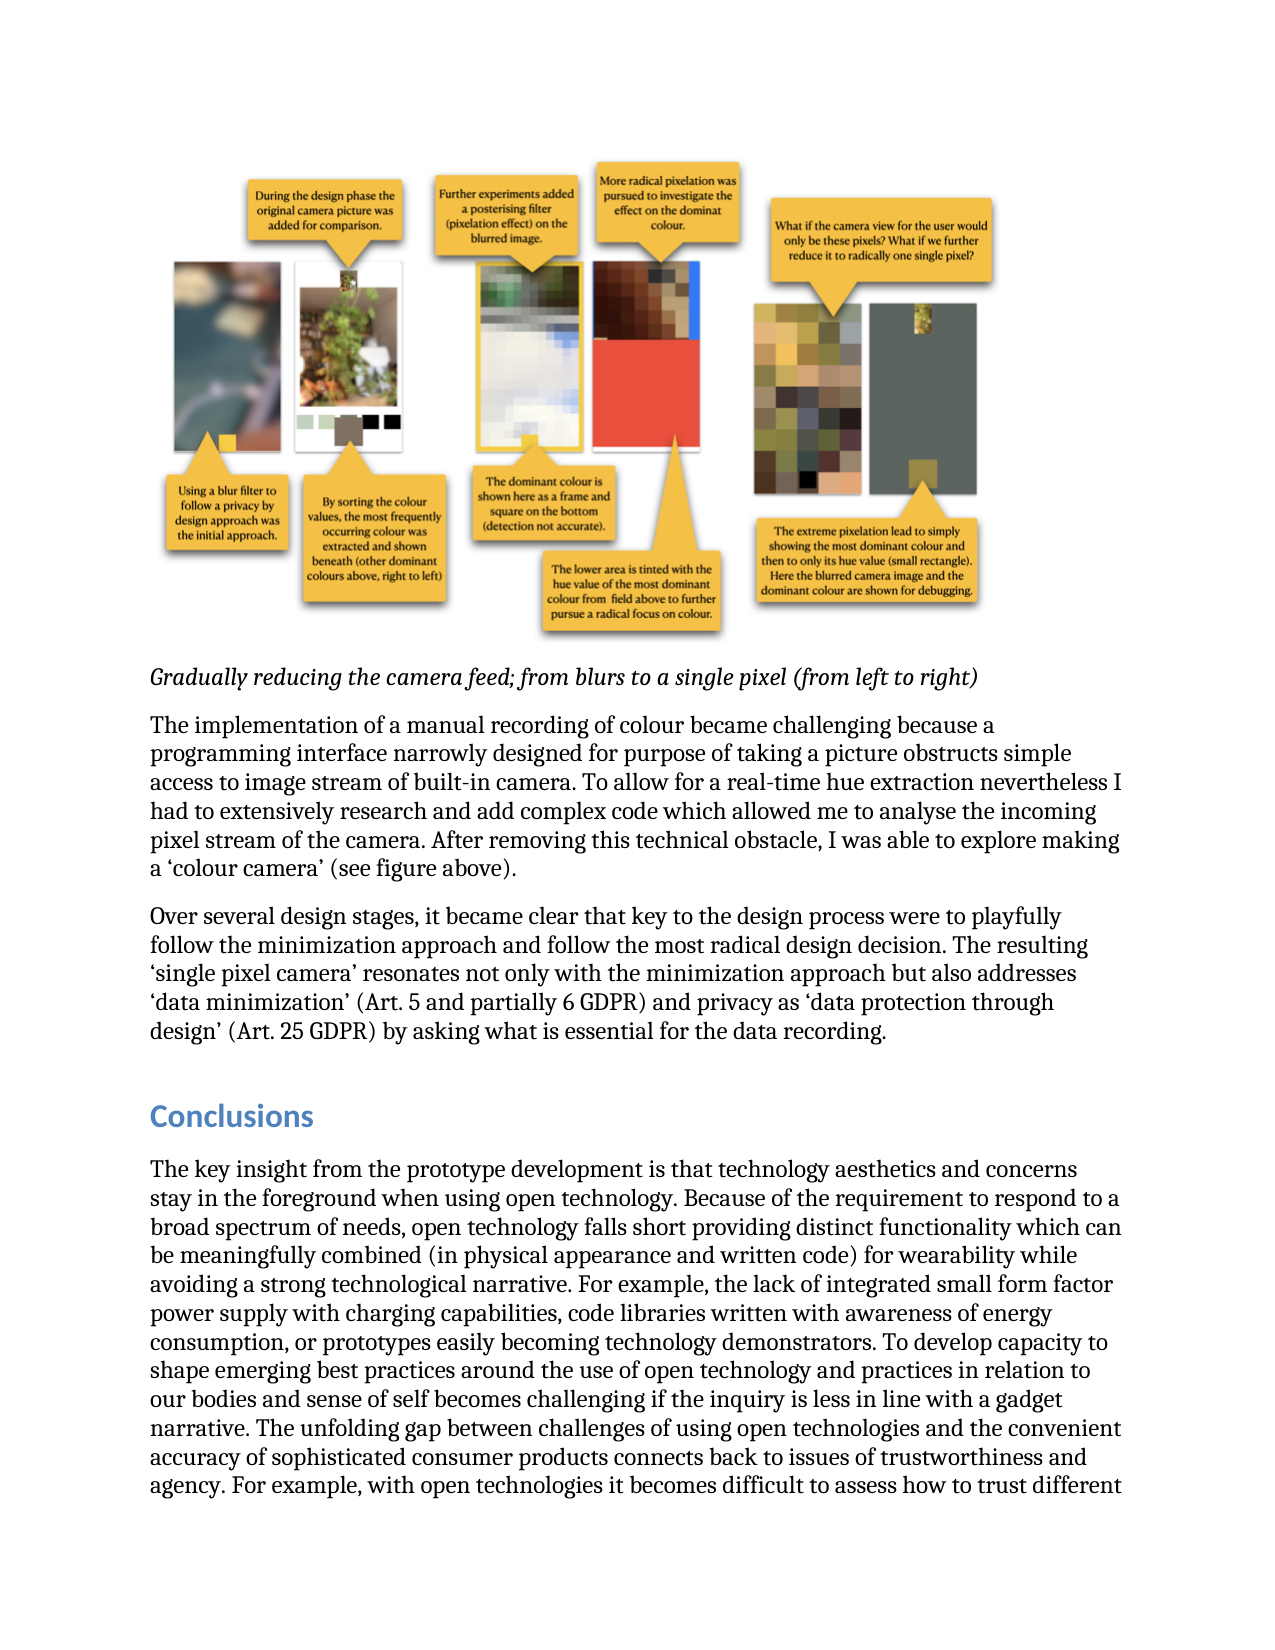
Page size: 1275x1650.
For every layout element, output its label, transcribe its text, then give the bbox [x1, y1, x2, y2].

subtitle Conclusions [150, 1096, 1125, 1136]
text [150, 1155, 1125, 1500]
text The implementation of a manual recording of colour became challenging because a programming interface narrowly designed for purpose of taking a picture obstructs simple access to image stream of built-in camera. To allow for a real-time hue extraction nevertheless I had to extensively research and add complex code which allowed me to analyse the incoming pixel stream of the camera. After removing this technical obstacle, I was able to explore making a ‘colour camera’ (see figure above). [150, 711, 1125, 883]
text Over several design stages, it became clear that key to the design process were to playfully follow the minimization approach and follow the most radical design decision. The resulting ‘single pixel camera’ resonates not only with the minimization approach but also addresses ‘data minimization’ (Art. 5 and partially 6 GDPR) and privacy as ‘data protection through design’ (Art. 25 GDPR) by asking what is essential for the data recording. [150, 902, 1125, 1046]
picture [150, 150, 1025, 643]
text Gradually reducing the camera feed; from blurs to a single pixel (from left to right) [150, 663, 1125, 692]
